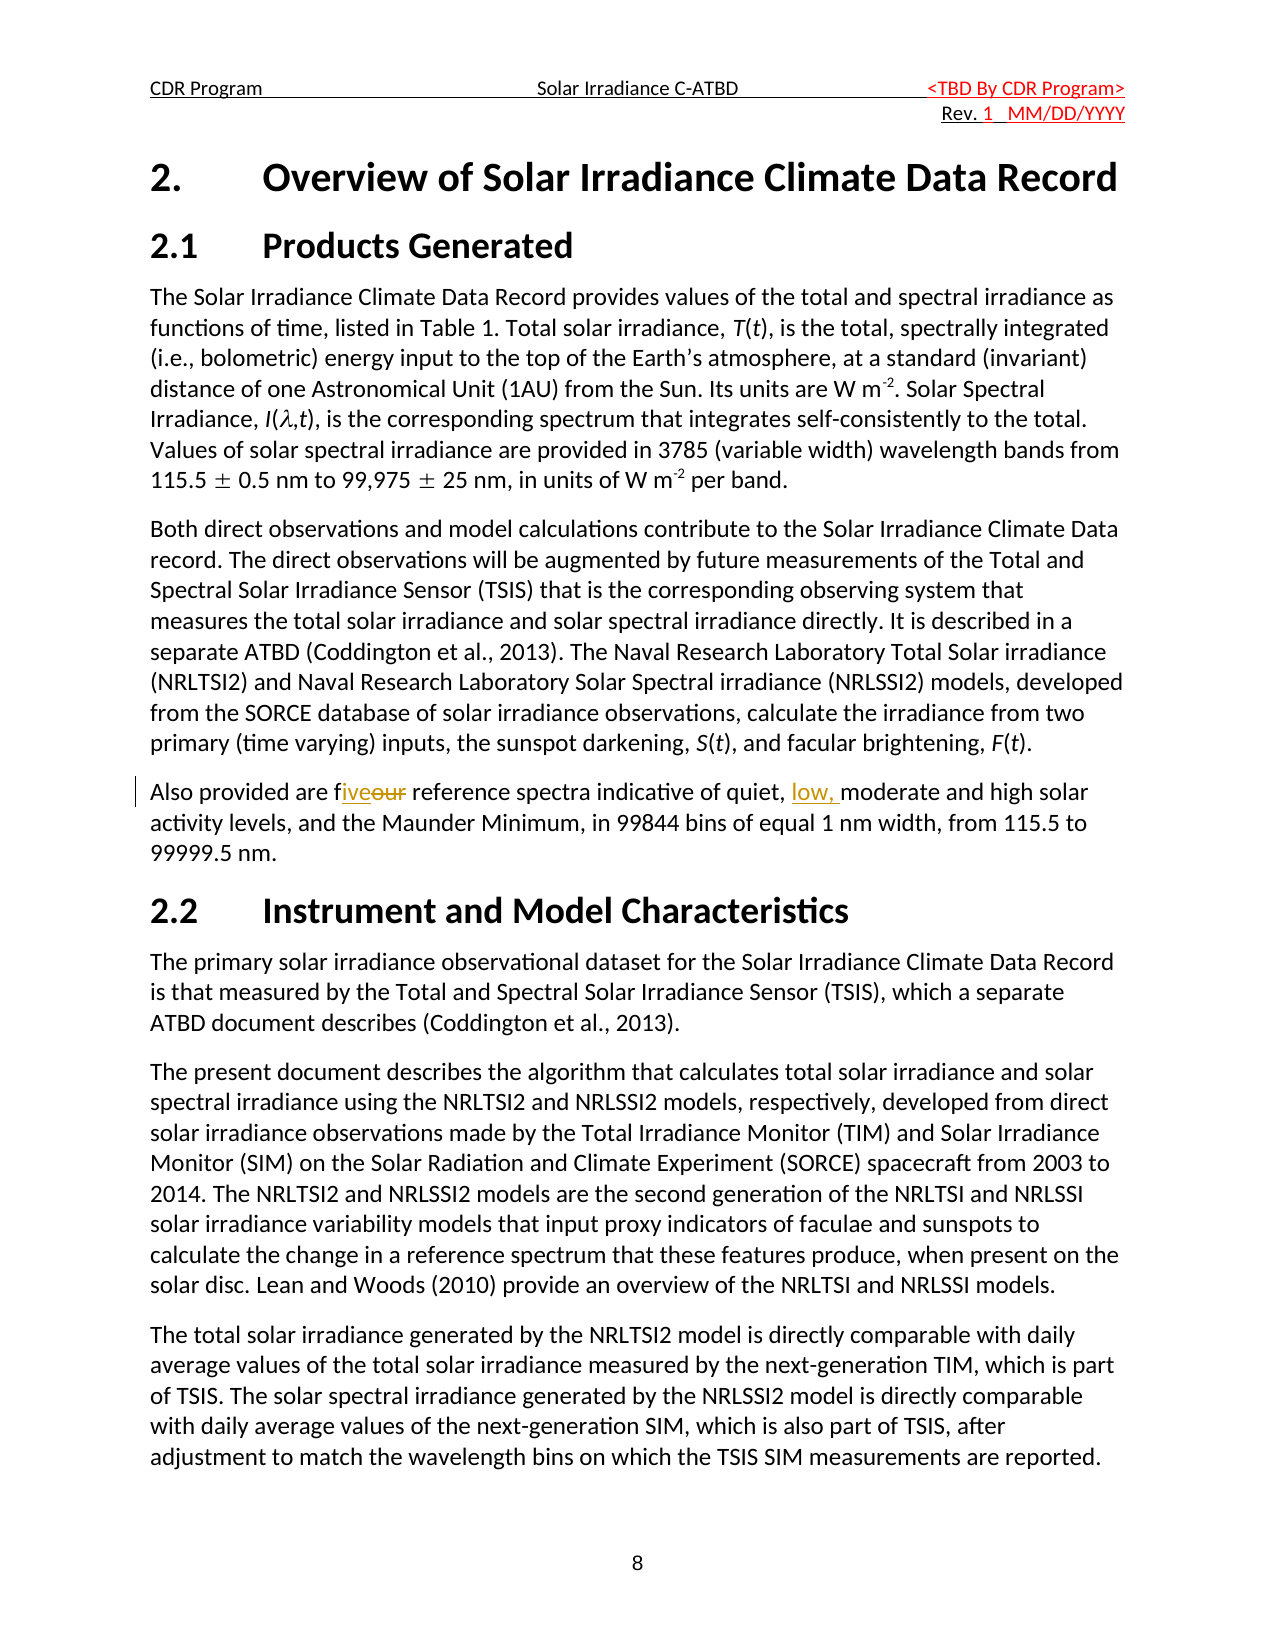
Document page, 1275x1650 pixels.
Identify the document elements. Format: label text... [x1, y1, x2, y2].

subtitle Instrument and Model Characteristics [150, 887, 1125, 933]
text Both direct observations and model calculations contribute to the Solar Irradiance Climate Data record. The direct observations will be augmented by future measurements of the Total and Spectral Solar Irradiance Sensor (TSIS) that is the corresponding observing system that measures the total solar irradiance and solar spectral irradiance directly. It is described in a separate ATBD (Coddington et al., 2013). The Naval Research Laboratory Total Solar irradiance (NRLTSI2) and Naval Research Laboratory Solar Spectral irradiance (NRLSSI2) models, developed from the SORCE database of solar irradiance observations, calculate the irradiance from two primary (time varying) inputs, the sunspot darkening, S(t), and facular brightening, F(t). [150, 513, 1125, 758]
text The primary solar irradiance observational dataset for the Solar Irradiance Climate Data Record is that measured by the Total and Spectral Solar Irradiance Sensor (TSIS), which a separate ATBD document describes (Coddington et al., 2013). [150, 946, 1125, 1037]
text The present document describes the algorithm that calculates total solar irradiance and solar spectral irradiance using the NRLTSI2 and NRLSSI2 models, respectively, developed from direct solar irradiance observations made by the Total Irradiance Monitor (TIM) and Solar Irradiance Monitor (SIM) on the Solar Radiation and Climate Experiment (SORCE) spacecraft from 2003 to 2014. The NRLTSI2 and NRLSSI2 models are the second generation of the NRLTSI and NRLSSI solar irradiance variability models that input proxy indicators of faculae and sunspots to calculate the change in a reference spectrum that these features produce, when present on the solar disc. Lean and Woods (2010) provide an overview of the NRLTSI and NRLSSI models. [150, 1056, 1125, 1300]
text Also provided are f reference spectra indicative of quiet, moderate and high solar activity levels, and the Maunder Minimum, in 99844 bins of equal 1 nm width, from 115.5 to 99999.5 nm. [150, 776, 1125, 868]
text The Solar Irradiance Climate Data Record provides values of the total and spectral irradiance as functions of time, listed in Table 1. Total solar irradiance, T(t), is the total, spectrally integrated (i.e., bolometric) energy input to the top of the Earth’s atmosphere, at a standard (invariant) distance of one Astronomical Unit (1AU) from the Sun. Its units are W m-2. Solar Spectral Irradiance, I(,t), is the corresponding spectrum that integrates self-consistently to the total. Values of solar spectral irradiance are provided in 3785 (variable width) wavelength bands from 115.5 0.5 nm to 99,975 25 nm, in units of W m-2 per band. [150, 281, 1125, 495]
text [150, 1319, 1125, 1472]
subtitle Overview of Solar Irradiance Climate Data Record [150, 151, 1125, 202]
subtitle Products Generated [150, 222, 1125, 268]
